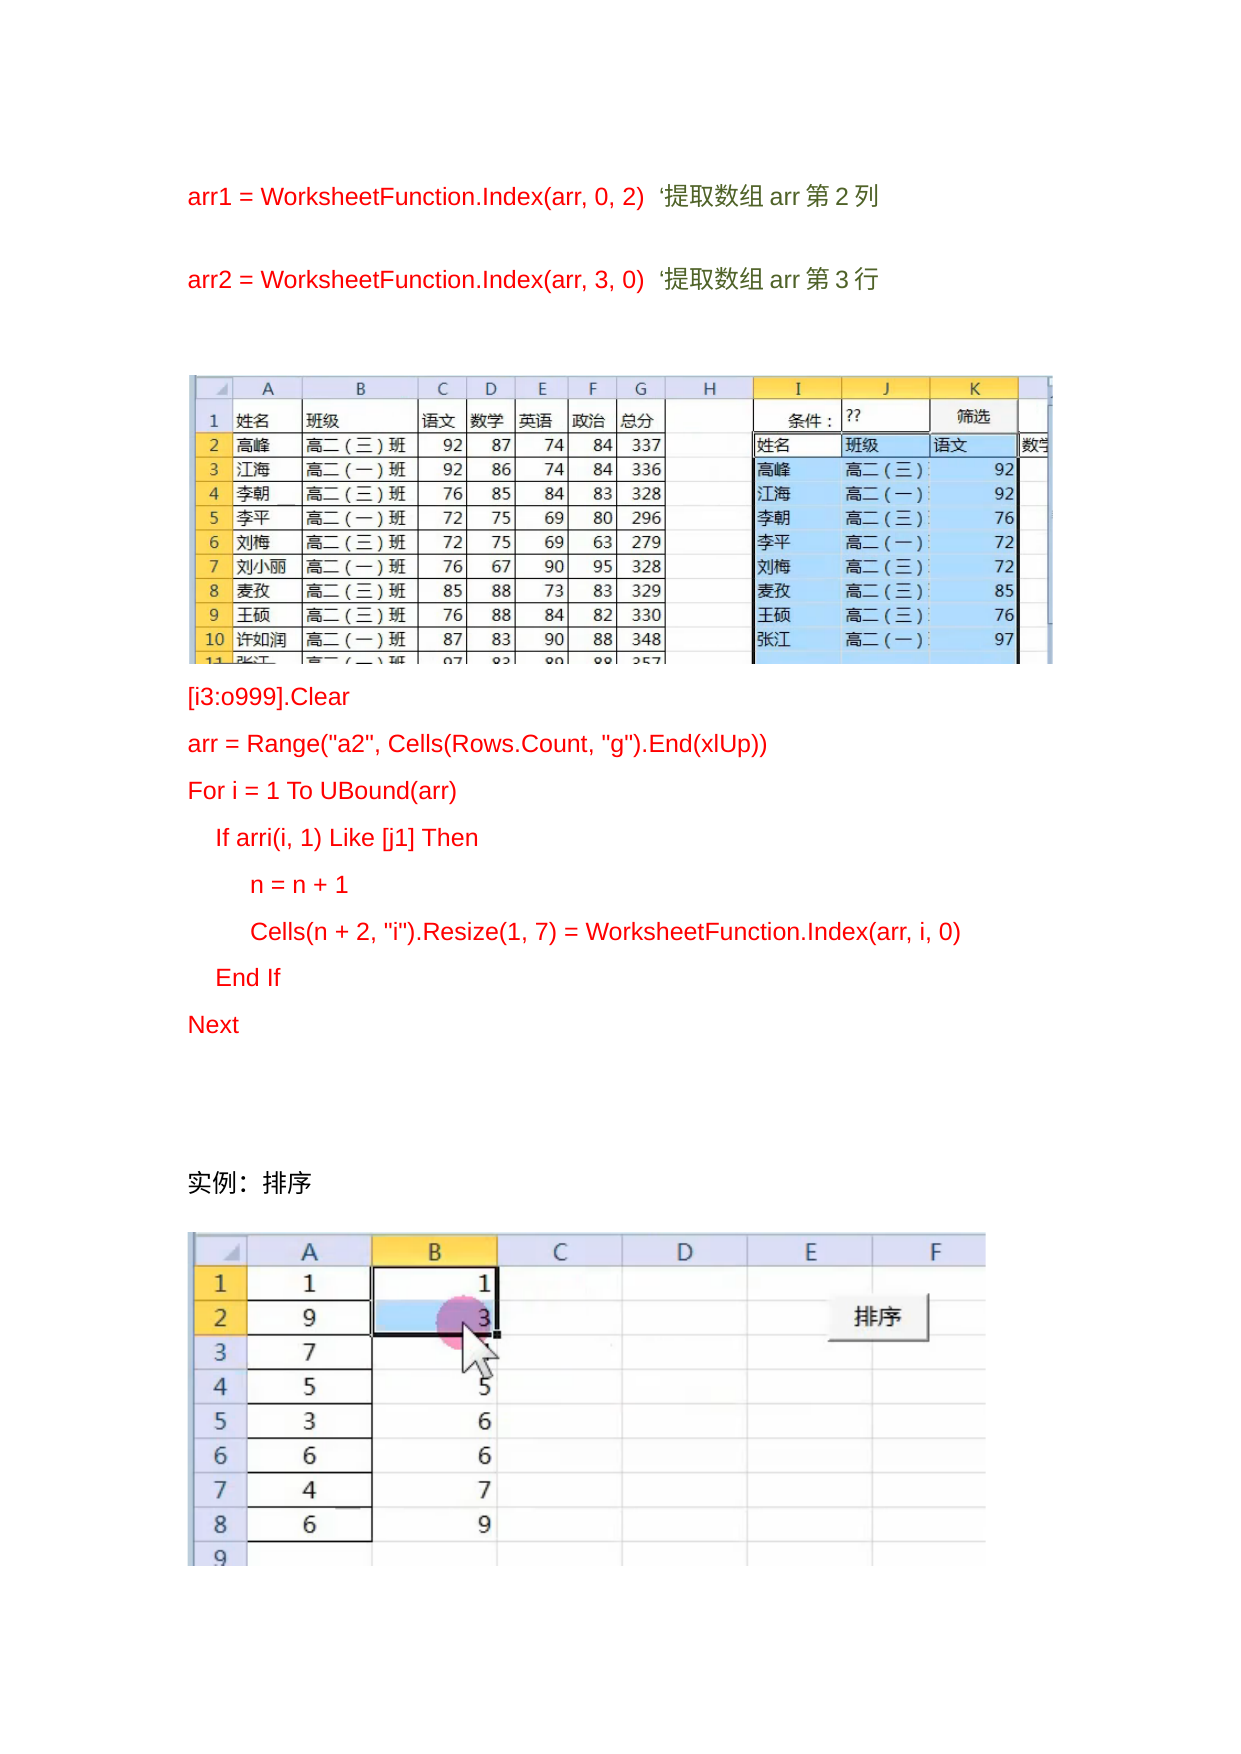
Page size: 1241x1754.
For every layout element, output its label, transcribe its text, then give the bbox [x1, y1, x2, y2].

picture [187, 1232, 986, 1566]
text For i = 1 To UBound(arr) [187, 774, 1053, 806]
text arr = Range("a2", Cells(Rows.Count, "g").End(xlUp)) [187, 727, 1053, 759]
text End If [187, 961, 1053, 994]
picture [187, 375, 1053, 664]
text arr2 = WorksheetFunction.Index(arr, 3, 0) ‘提取数组arr第3行 [187, 245, 1053, 310]
text arr1 = WorksheetFunction.Index(arr, 0, 2) ‘提取数组arr第2列 [187, 162, 1053, 227]
text Cells(n + 2, "i").Resize(1, 7) = WorksheetFunction.Index(arr, i, 0) [187, 914, 1053, 947]
text Next [187, 1008, 1053, 1041]
text If arri(i, 1) Like [j1] Then [187, 821, 1053, 853]
text [i3:o999].Clear [187, 680, 1053, 713]
text n = n + 1 [187, 868, 1053, 900]
text 实例：排序 [187, 1149, 1053, 1214]
